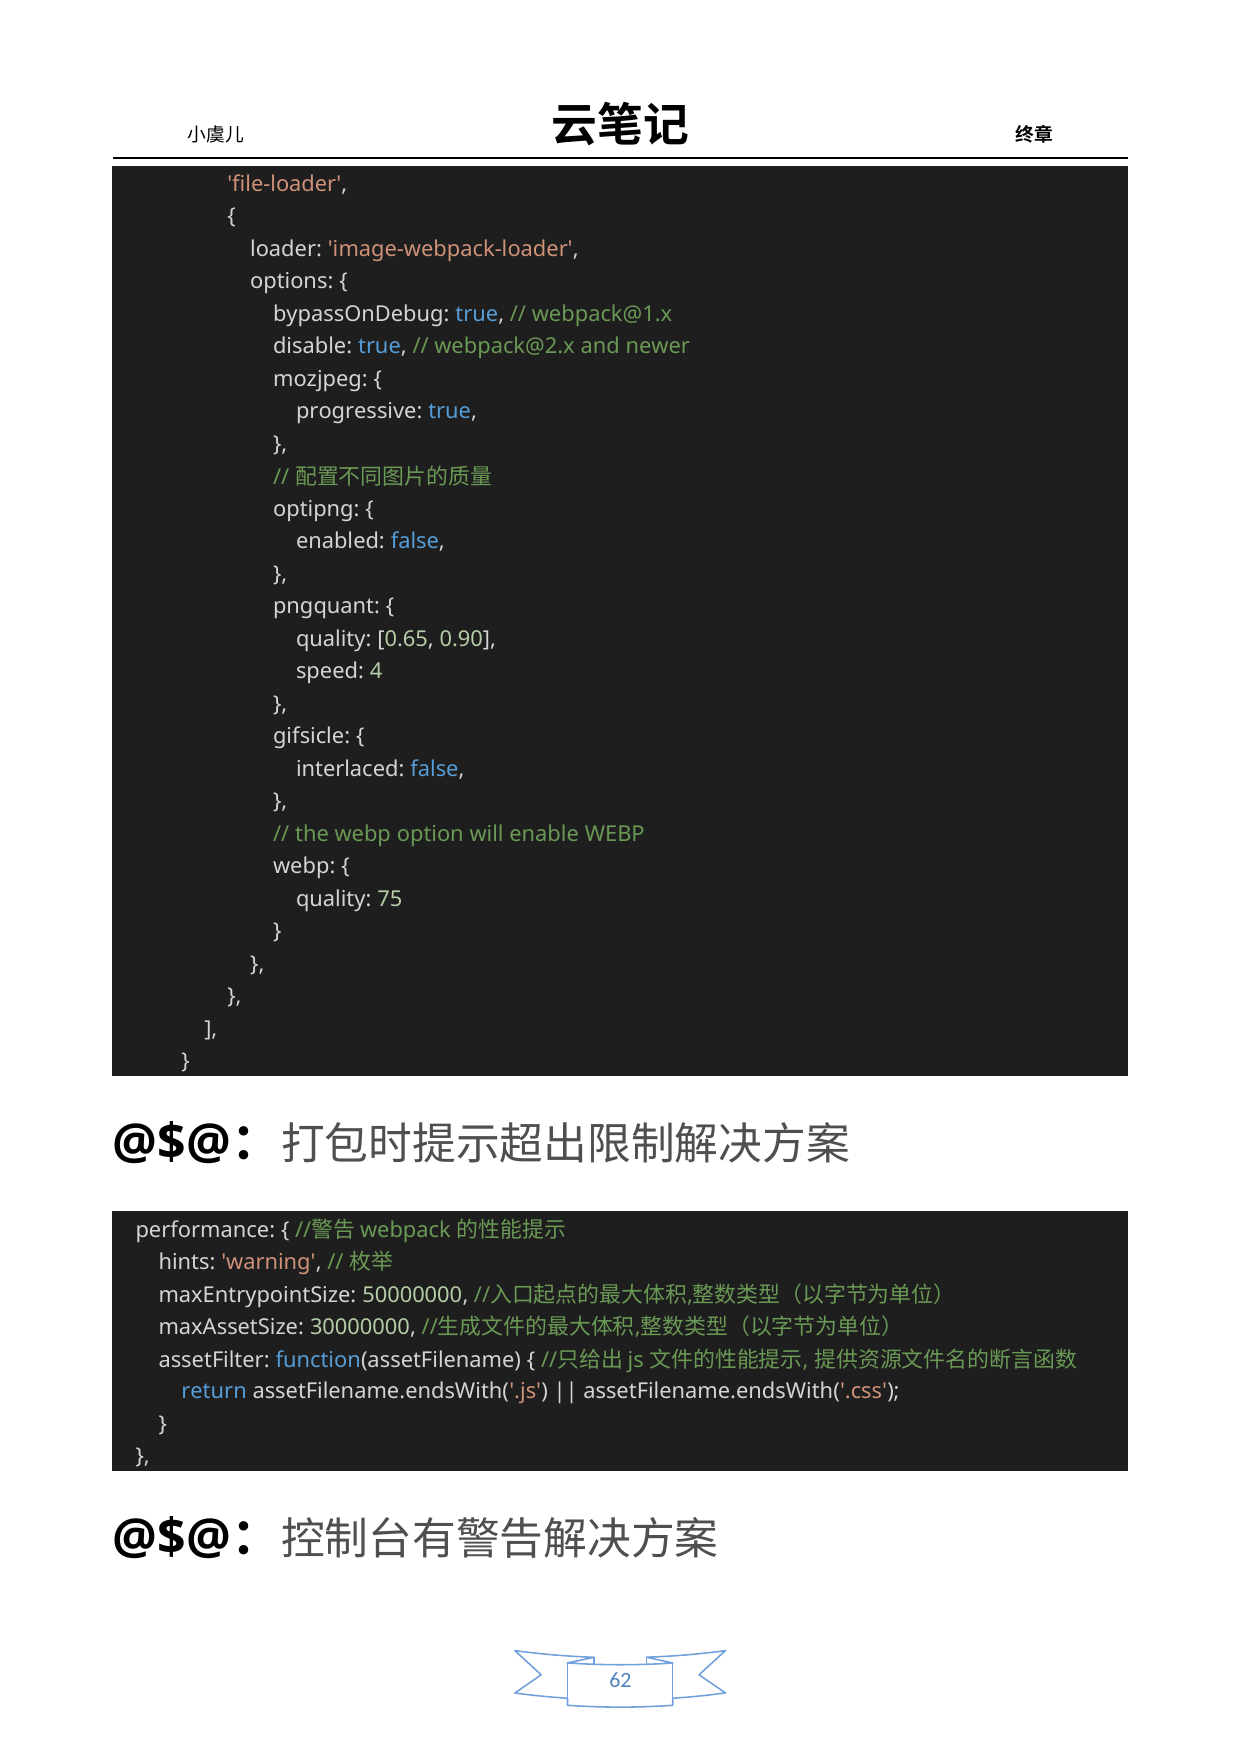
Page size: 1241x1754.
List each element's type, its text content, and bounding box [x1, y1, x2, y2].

text gifsicle: { [112, 719, 1128, 751]
text // the webp option will enable WEBP [112, 816, 1128, 849]
text optipng: { [112, 491, 1128, 524]
text speed: 4 [112, 654, 1128, 686]
subtitle @$@：打包时提示超出限制解决方案 [112, 1089, 1128, 1186]
text webp: { [112, 849, 1128, 881]
text hints: 'warning', // 枚举 [112, 1244, 1128, 1276]
text }, [112, 946, 1128, 979]
text return assetFilename.endsWith('.js') || assetFilename.endsWith('.css'); [112, 1374, 1128, 1406]
text mozjpeg: { [112, 361, 1128, 394]
text }, [112, 979, 1128, 1011]
text bypassOnDebug: true, // webpack@1.x [112, 296, 1128, 329]
text progressive: true, [112, 394, 1128, 426]
text } [112, 1044, 1128, 1076]
text assetFilter: function(assetFilename) { //只给出 js 文件的性能提示, 提供资源文件名的断言函数 [112, 1341, 1128, 1374]
text quality: [0.65, 0.90], [112, 621, 1128, 654]
text maxEntrypointSize: 50000000, //入口起点的最大体积,整数类型（以字节为单位） [112, 1276, 1128, 1309]
text quality: 75 [112, 881, 1128, 914]
text }, [112, 1439, 1128, 1471]
text }, [112, 426, 1128, 459]
text loader: 'image-webpack-loader', [112, 231, 1128, 264]
text }, [112, 686, 1128, 719]
text interlaced: false, [112, 751, 1128, 784]
text 'file-loader', [112, 166, 1128, 199]
text } [112, 914, 1128, 946]
text }, [112, 784, 1128, 816]
text { [112, 199, 1128, 231]
text pngquant: { [112, 589, 1128, 621]
text enabled: false, [112, 524, 1128, 556]
text ], [112, 1011, 1128, 1044]
text } [112, 1406, 1128, 1439]
subtitle @$@：控制台有警告解决方案 [112, 1484, 1128, 1581]
text performance: { //警告 webpack 的性能提示 [112, 1211, 1128, 1244]
text options: { [112, 264, 1128, 296]
text // 配置不同图片的质量 [112, 459, 1128, 491]
text maxAssetSize: 30000000, //生成文件的最大体积,整数类型（以字节为单位） [112, 1309, 1128, 1341]
text disable: true, // webpack@2.x and newer [112, 329, 1128, 361]
text }, [112, 556, 1128, 589]
